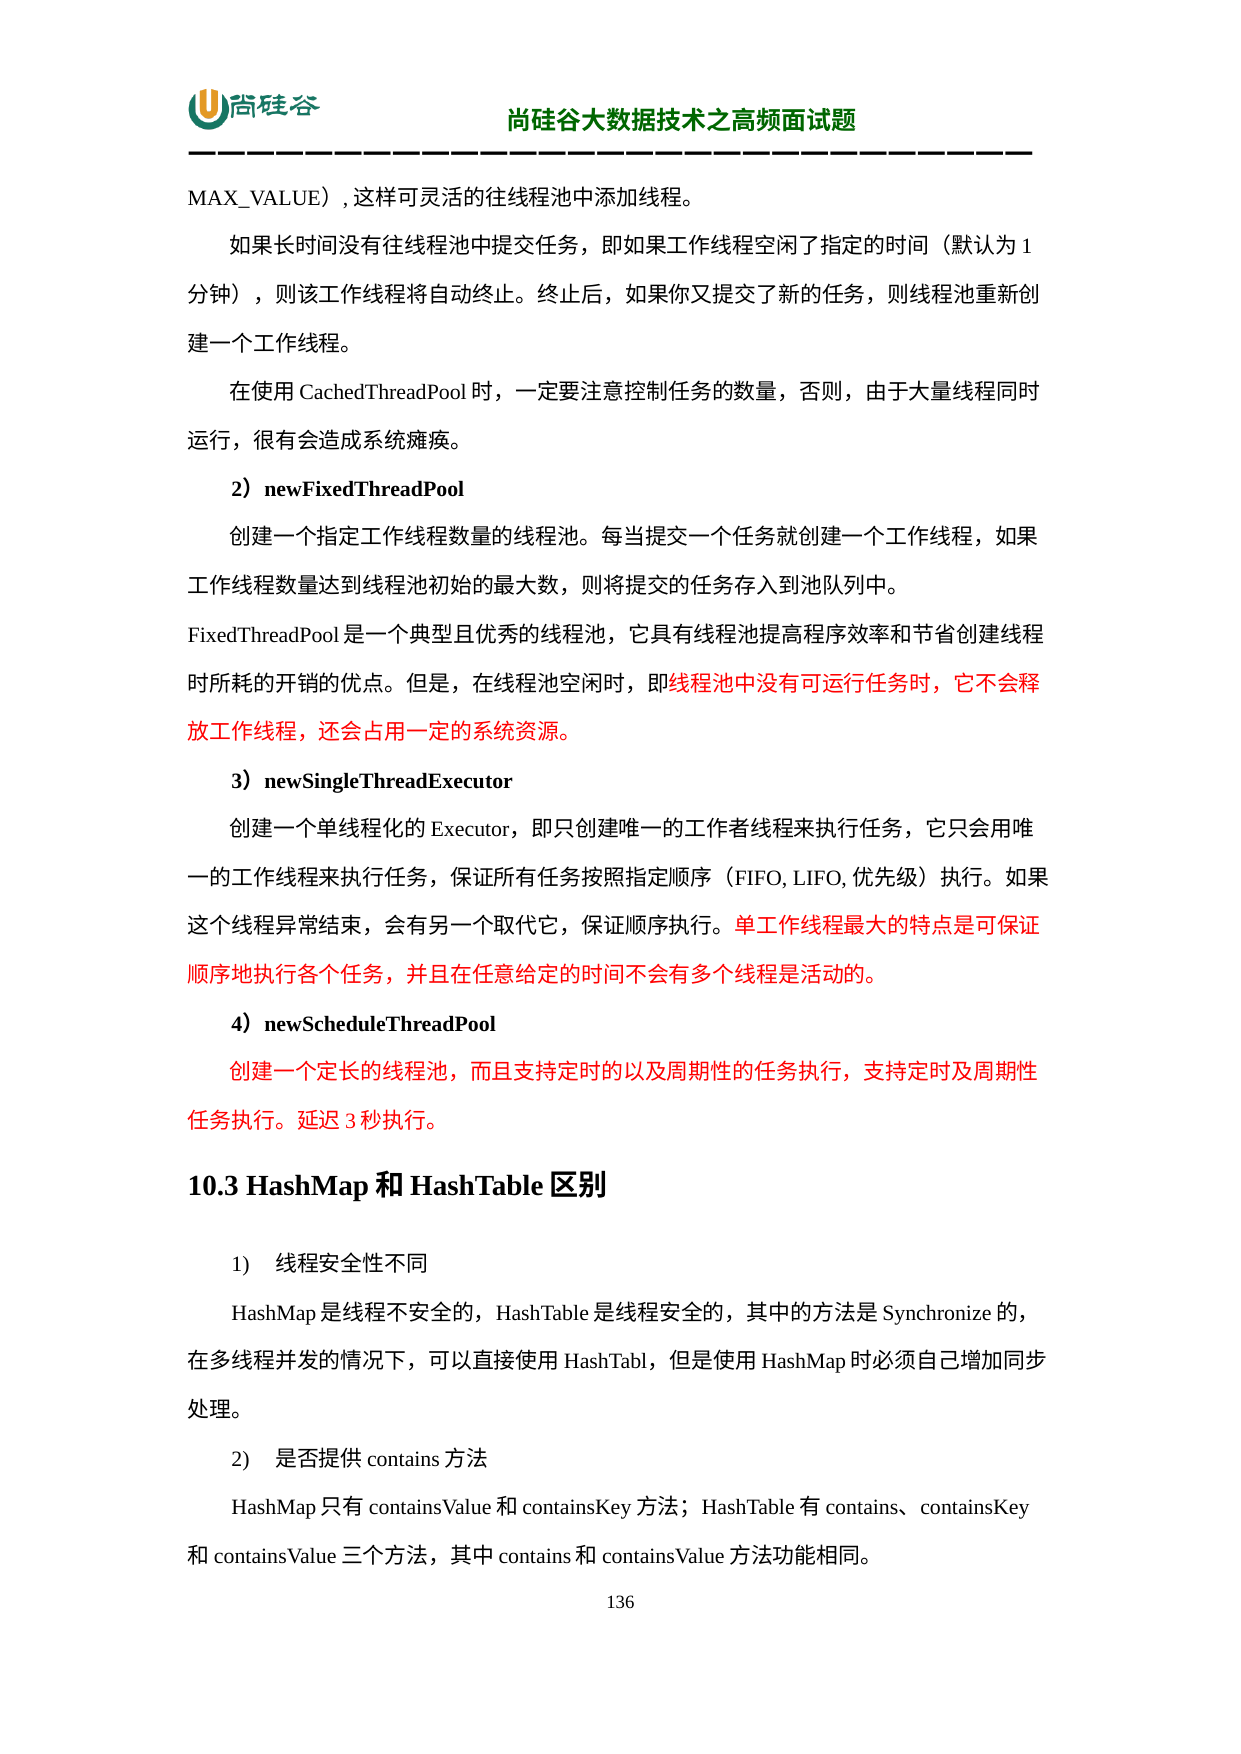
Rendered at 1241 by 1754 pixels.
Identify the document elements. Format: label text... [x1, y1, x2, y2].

text HashMap只有containsValue和containsKey方法；HashTable有contains、containsKey和containsValue三个方法，其中contains和containsValue方法功能相同。 [187, 1488, 1053, 1570]
text 创建一个定长的线程池，而且支持定时的以及周期性的任务执行，支持定时及周期性任务执行。延迟3秒执行。 [187, 1053, 1053, 1135]
subtitle 10.3 HashMap和HashTable区别 [187, 1151, 1053, 1216]
text 如果长时间没有往线程池中提交任务，即如果工作线程空闲了指定的时间（默认为1分钟），则该工作线程将自动终止。终止后，如果你又提交了新的任务，则线程池重新创建一个工作线程。 [187, 228, 1053, 358]
list 是否提供contains方法 [231, 1440, 1053, 1473]
text 2）newFixedThreadPool [231, 471, 1053, 503]
text 4）newScheduleThreadPool [231, 1005, 1053, 1038]
text 创建一个单线程化的Executor，即只创建唯一的工作者线程来执行任务，它只会用唯一的工作线程来执行任务，保证所有任务按照指定顺序（FIFO, LIFO, 优先级）执行。如果这个线程异常结束，会有另一个取代它，保证顺序执行。单工作线程最大的特点是可保证顺序地执行各个任务，并且在任意给定的时间不会有多个线程是活动的。 [187, 811, 1053, 989]
text HashMap是线程不安全的，HashTable是线程安全的，其中的方法是Synchronize的，在多线程并发的情况下，可以直接使用HashTabl，但是使用HashMap时必须自己增加同步处理。 [187, 1294, 1053, 1424]
text 3）newSingleThreadExecutor [231, 762, 1053, 795]
text 在使用CachedThreadPool时，一定要注意控制任务的数量，否则，由于大量线程同时运行，很有会造成系统瘫痪。 [187, 373, 1053, 455]
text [187, 179, 1053, 212]
text 创建一个指定工作线程数量的线程池。每当提交一个任务就创建一个工作线程，如果工作线程数量达到线程池初始的最大数，则将提交的任务存入到池队列中。FixedThreadPool是一个典型且优秀的线程池，它具有线程池提高程序效率和节省创建线程时所耗的开销的优点。但是，在线程池空闲时，即线程池中没有可运行任务时，它不会释放工作线程，还会占用一定的系统资源。 [187, 519, 1053, 746]
list 线程安全性不同 [231, 1246, 1053, 1278]
